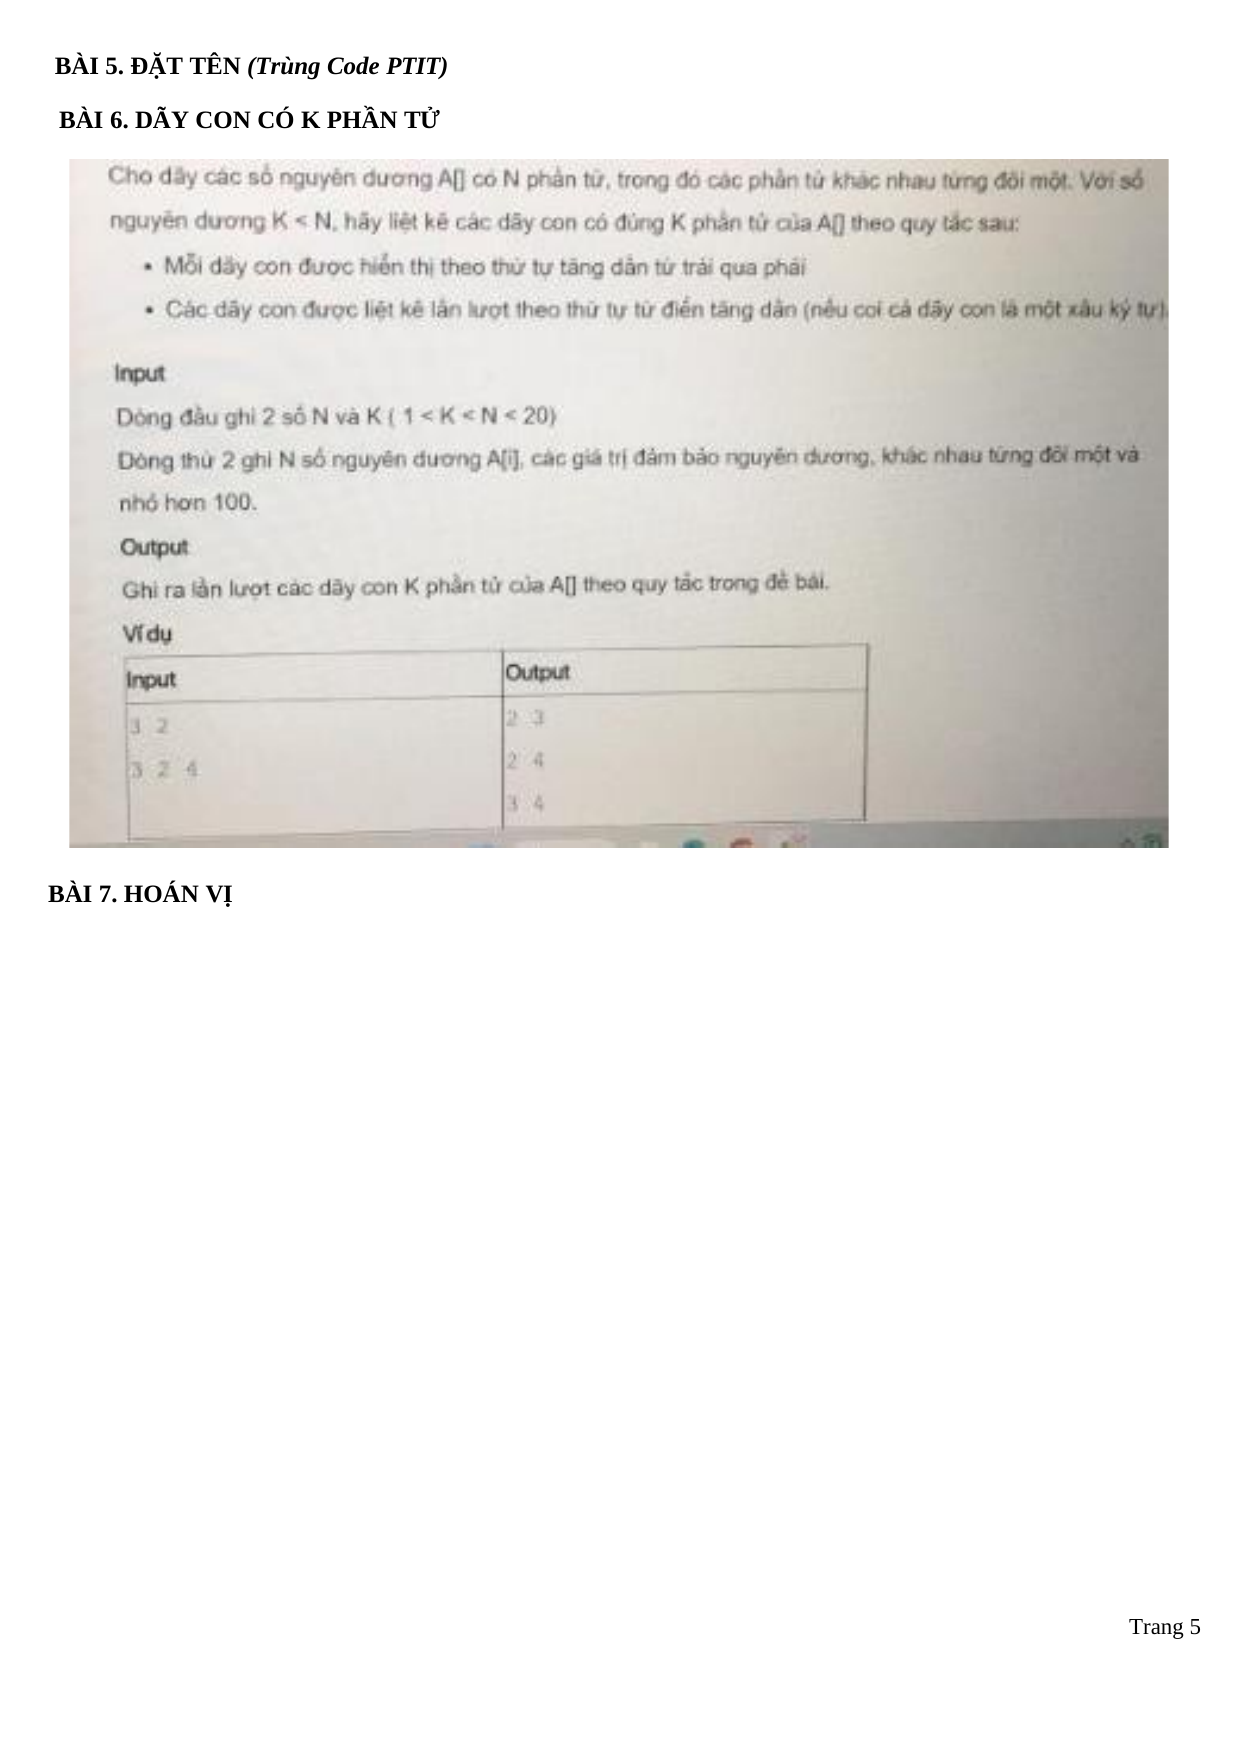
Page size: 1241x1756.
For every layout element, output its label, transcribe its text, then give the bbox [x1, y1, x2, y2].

text BÀI 6. DÃY CON CÓ K PHẦN TỬ [59, 105, 1201, 134]
text BÀI 7. HOÁN VỊ [48, 879, 1201, 908]
text BÀI 5. ĐẶT TÊN (Trùng Code PTIT) [54, 51, 1201, 80]
picture [69, 159, 1169, 848]
